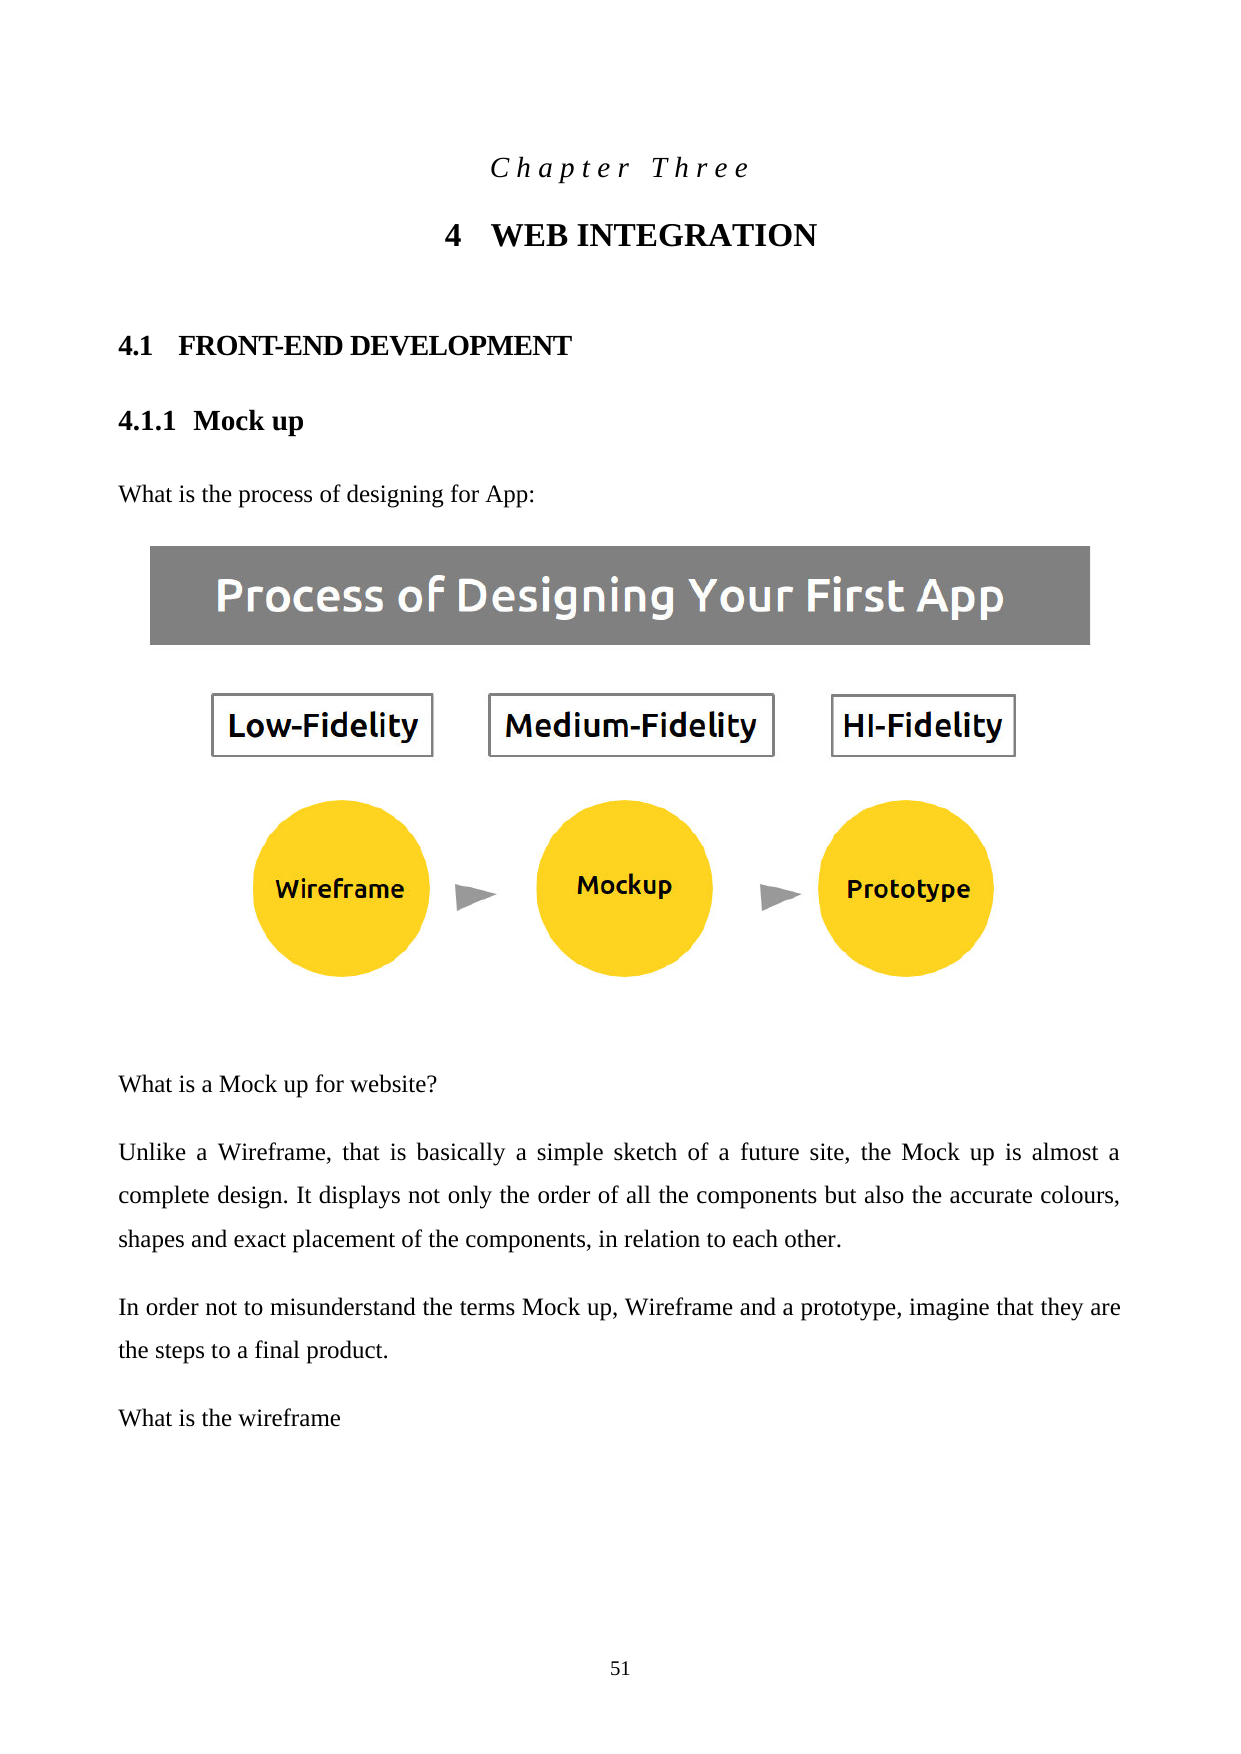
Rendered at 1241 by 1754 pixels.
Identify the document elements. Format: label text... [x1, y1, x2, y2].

text What is the wireframe [118, 1403, 1122, 1432]
subtitle Front-End Development [118, 328, 1122, 362]
text Unlike a Wireframe, that is basically a simple sketch of a future site, the Mock up is almost a complete design. It displays not only the order of all the components but also the accurate colours, shapes and exact placement of the components, in relation to each other. [118, 1137, 1122, 1252]
subtitle Web Integration [148, 215, 1122, 253]
picture [150, 546, 1091, 1030]
text Chapter Three [118, 150, 1122, 183]
text In order not to misunderstand the terms Mock up, Wireframe and a prototype, imagine that they are the steps to a final product. [118, 1292, 1122, 1364]
text What is the process of designing for App: [118, 479, 1122, 507]
text What is a Mock up for website? [118, 1069, 1122, 1098]
subtitle Mock up [118, 403, 1122, 437]
